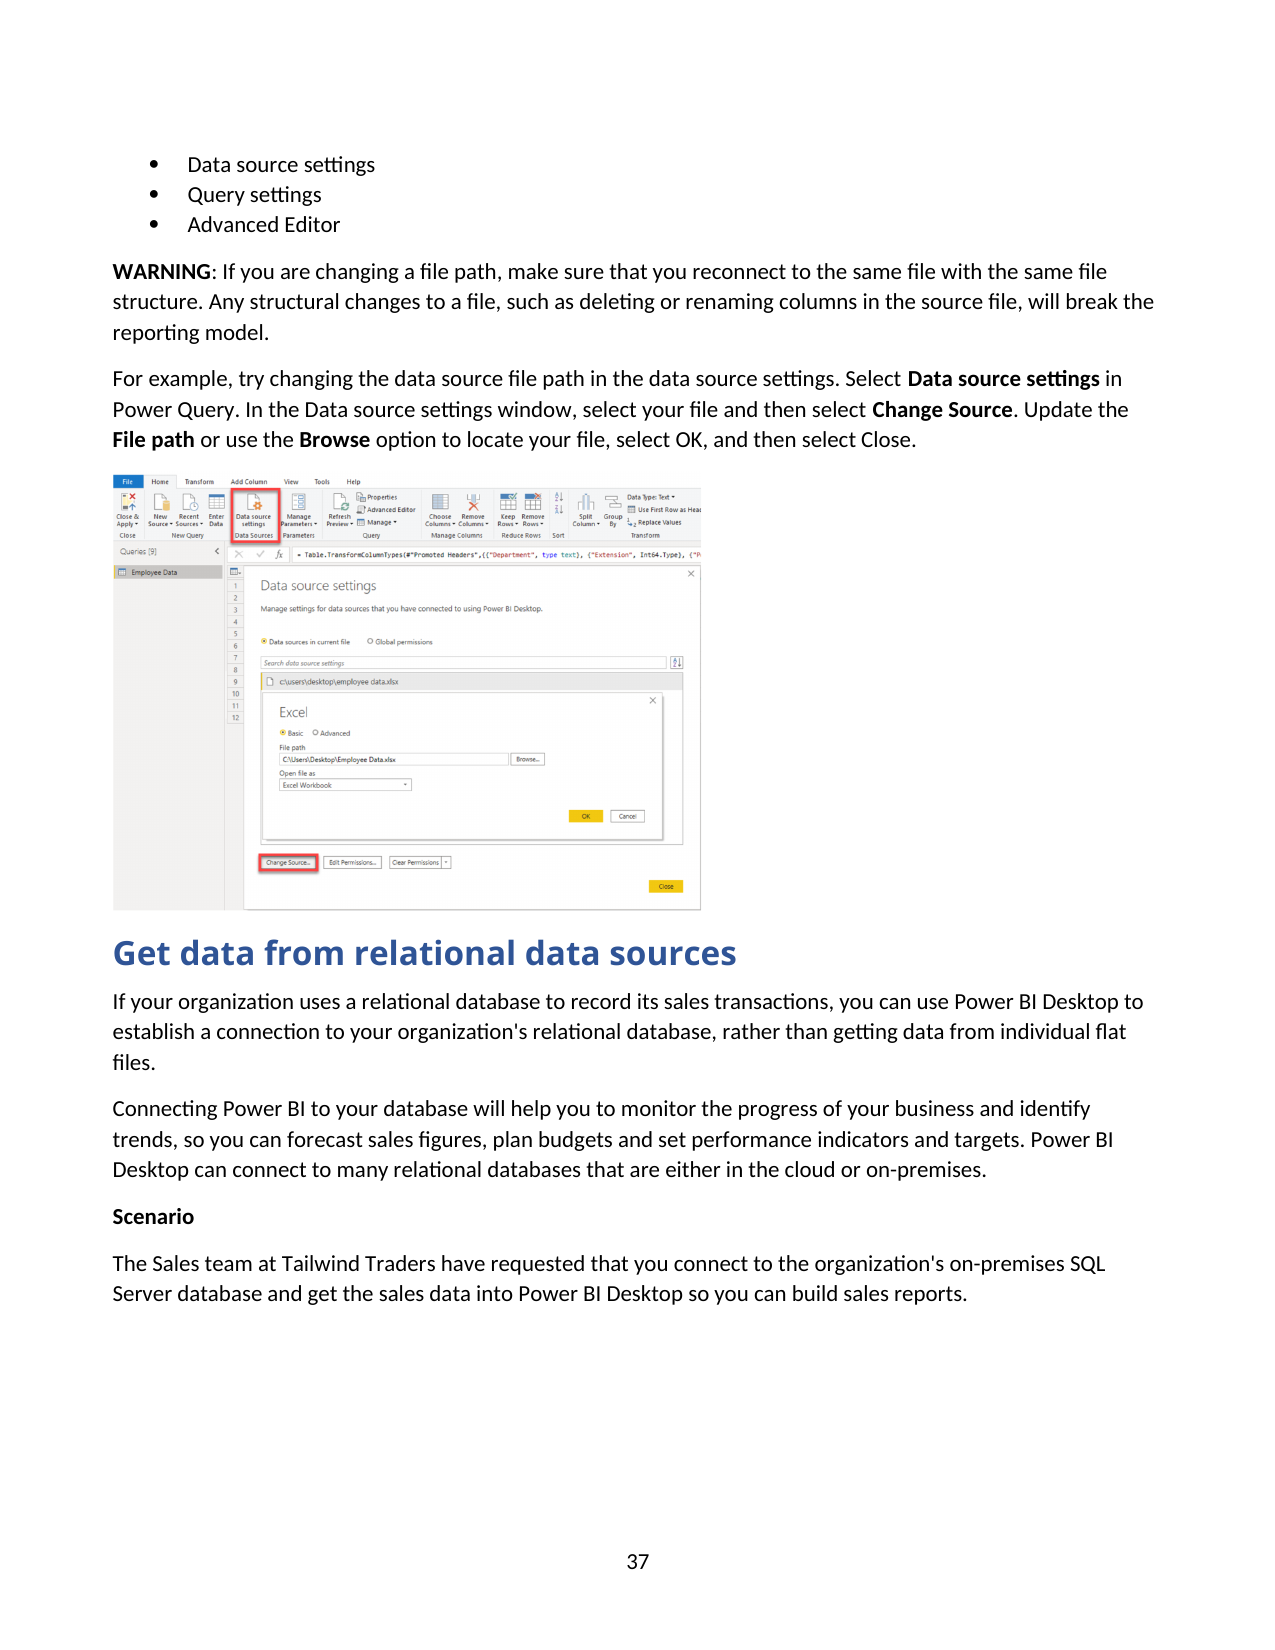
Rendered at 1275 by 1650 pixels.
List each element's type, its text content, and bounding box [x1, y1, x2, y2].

picture [112, 471, 702, 911]
text For example, try changing the data source file path in the data source settings. Select Data source settings in Power Query. In the Data source settings window, select your file and then select Change Source. Update the File path or use the Browse option to locate your file, select OK, and then select Close. [112, 364, 1162, 453]
text If your organization uses a relational database to record its sales transactions, you can use Power BI Desktop to establish a connection to your organization's relational database, rather than getting data from individual flat files. [112, 987, 1162, 1076]
subtitle Get data from relational data sources [112, 930, 1162, 975]
text WARNING: If you are changing a file path, make sure that you reconnect to the same file with the same file structure. Any structural changes to a file, such as deleting or renaming columns in the source file, will break the reporting model. [112, 257, 1162, 346]
list Query settings [150, 180, 1162, 208]
list Advanced Editor [150, 210, 1162, 238]
text Scenario [112, 1202, 1162, 1230]
text Connecting Power BI to your database will help you to monitor the progress of your business and identify trends, so you can forecast sales figures, plan budgets and set performance indicators and targets. Power BI Desktop can connect to many relational databases that are either in the cloud or on-premises. [112, 1094, 1162, 1183]
list Data source settings [150, 150, 1162, 178]
text The Sales team at Tailwind Traders have requested that you connect to the organization's on-premises SQL Server database and get the sales data into Power BI Desktop so you can build sales reports. [112, 1249, 1162, 1307]
